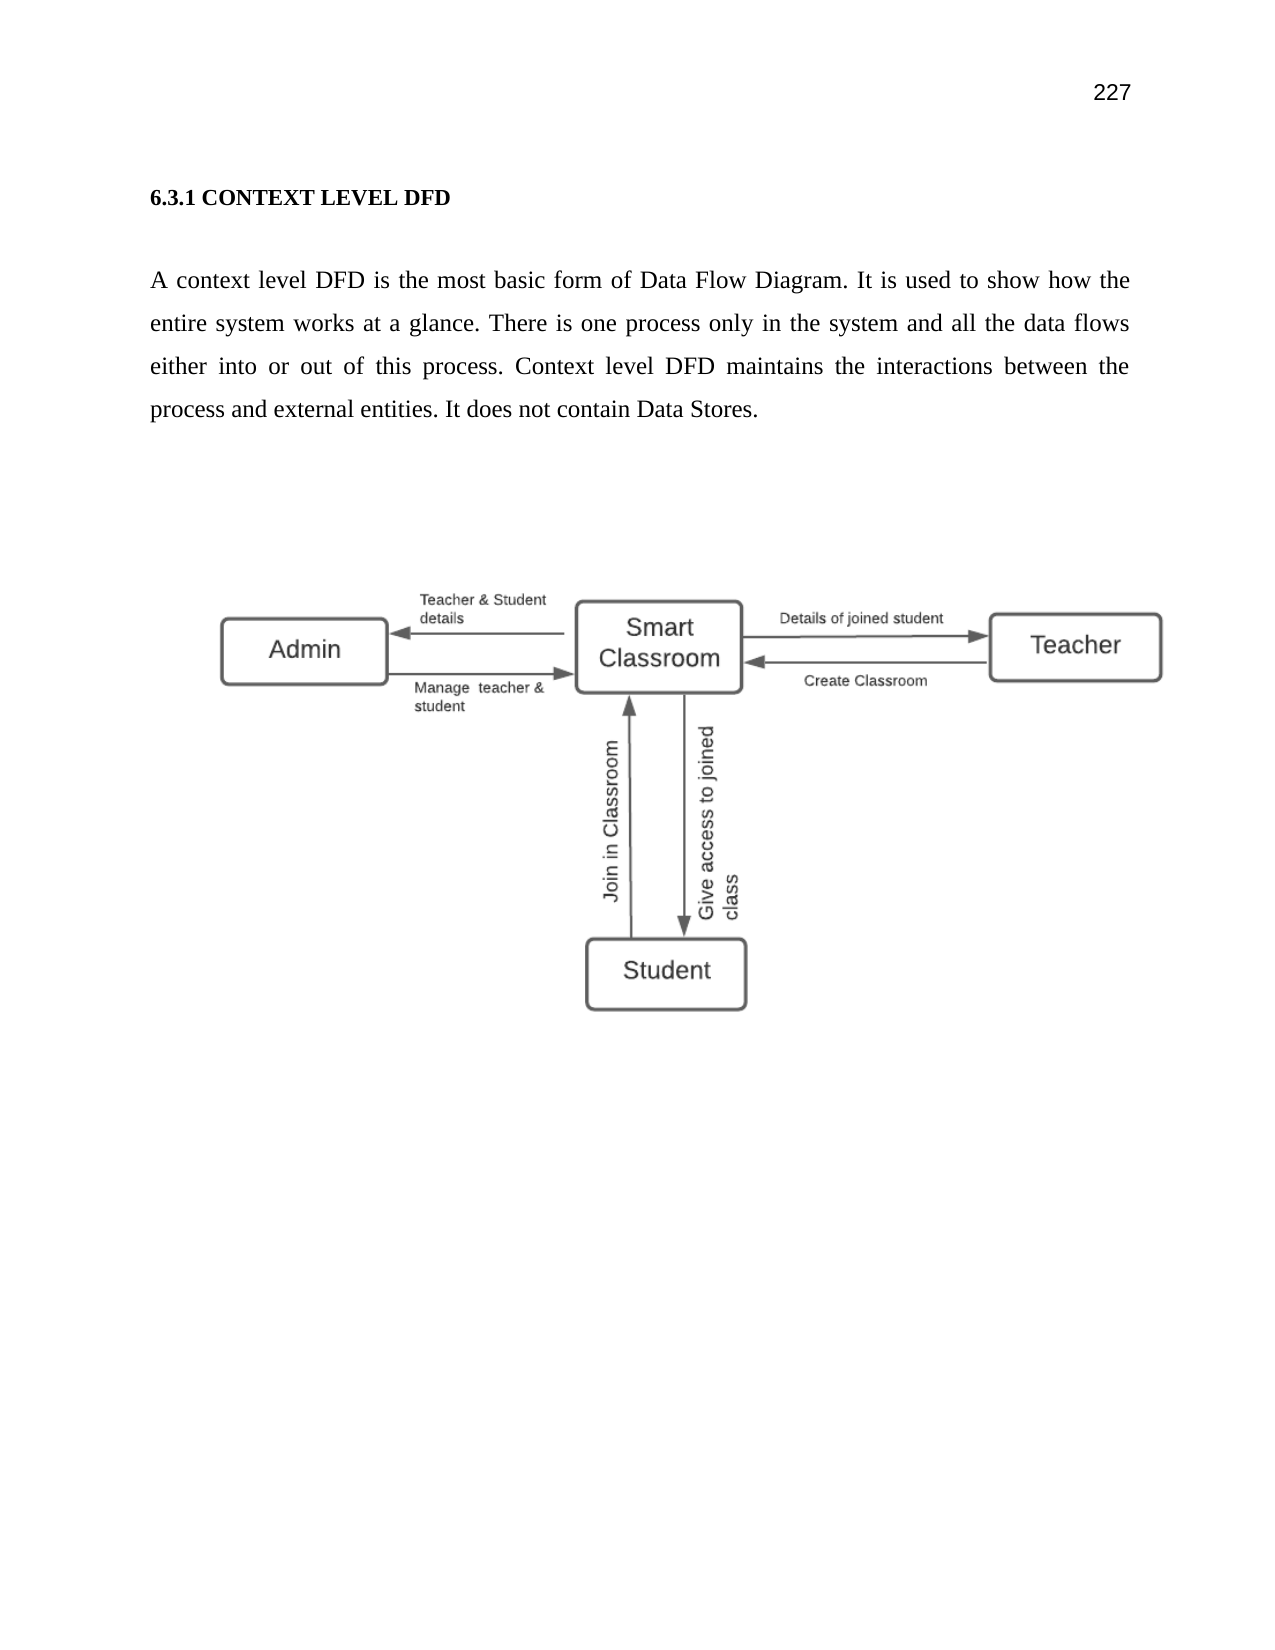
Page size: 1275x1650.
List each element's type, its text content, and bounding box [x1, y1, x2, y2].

list 6.3.1 Context Level DFD [150, 184, 1131, 210]
picture [150, 532, 1235, 1058]
text A context level DFD is the most basic form of Data Flow Diagram. It is used to show how the entire system works at a glance. There is one process only in the system and all the data flows either into or out of this process. Context level DFD maintains the interactions between the process and external entities. It does not contain Data Stores. [150, 265, 1131, 423]
